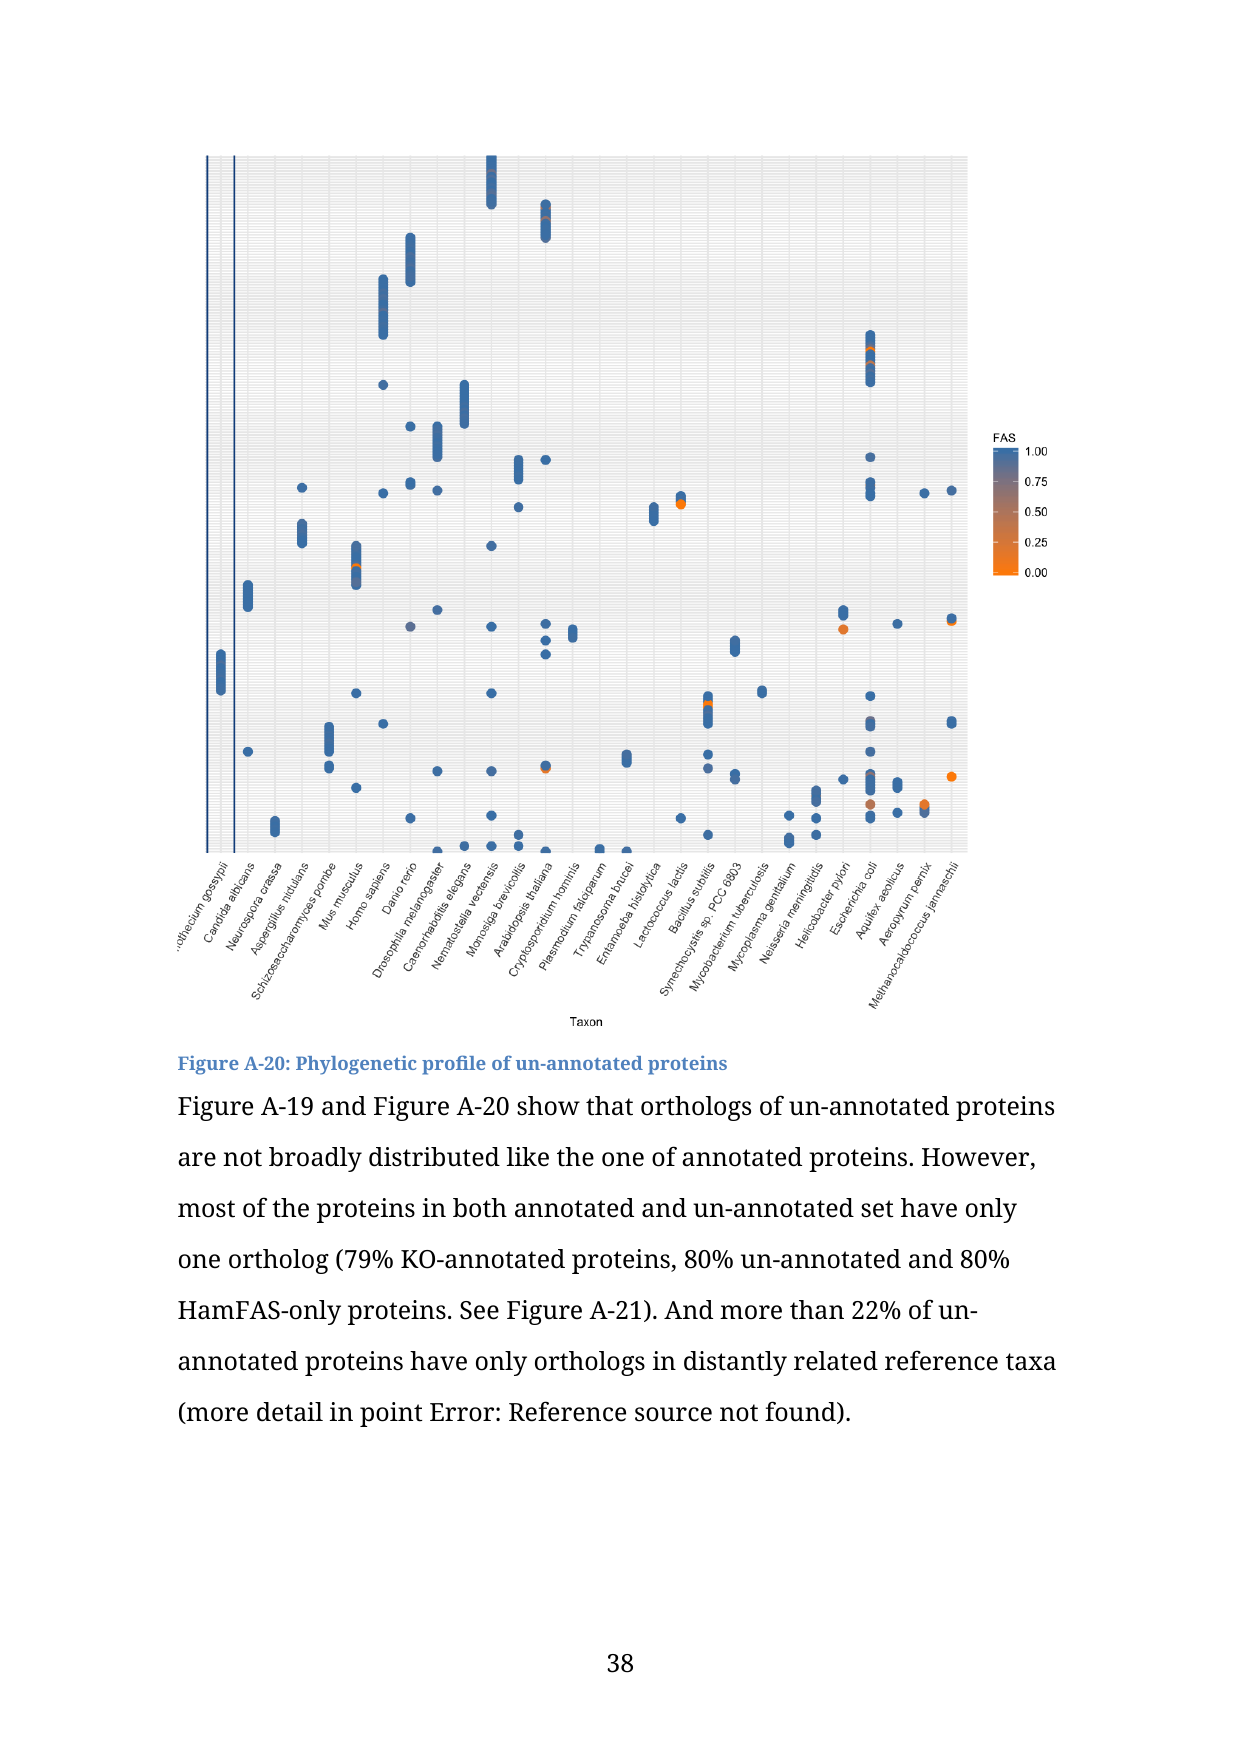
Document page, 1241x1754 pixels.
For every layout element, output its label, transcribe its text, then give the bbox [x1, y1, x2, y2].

text Figure A-20: Phylogenetic profile of un-annotated proteins [177, 1051, 1063, 1076]
picture [177, 147, 1063, 1034]
